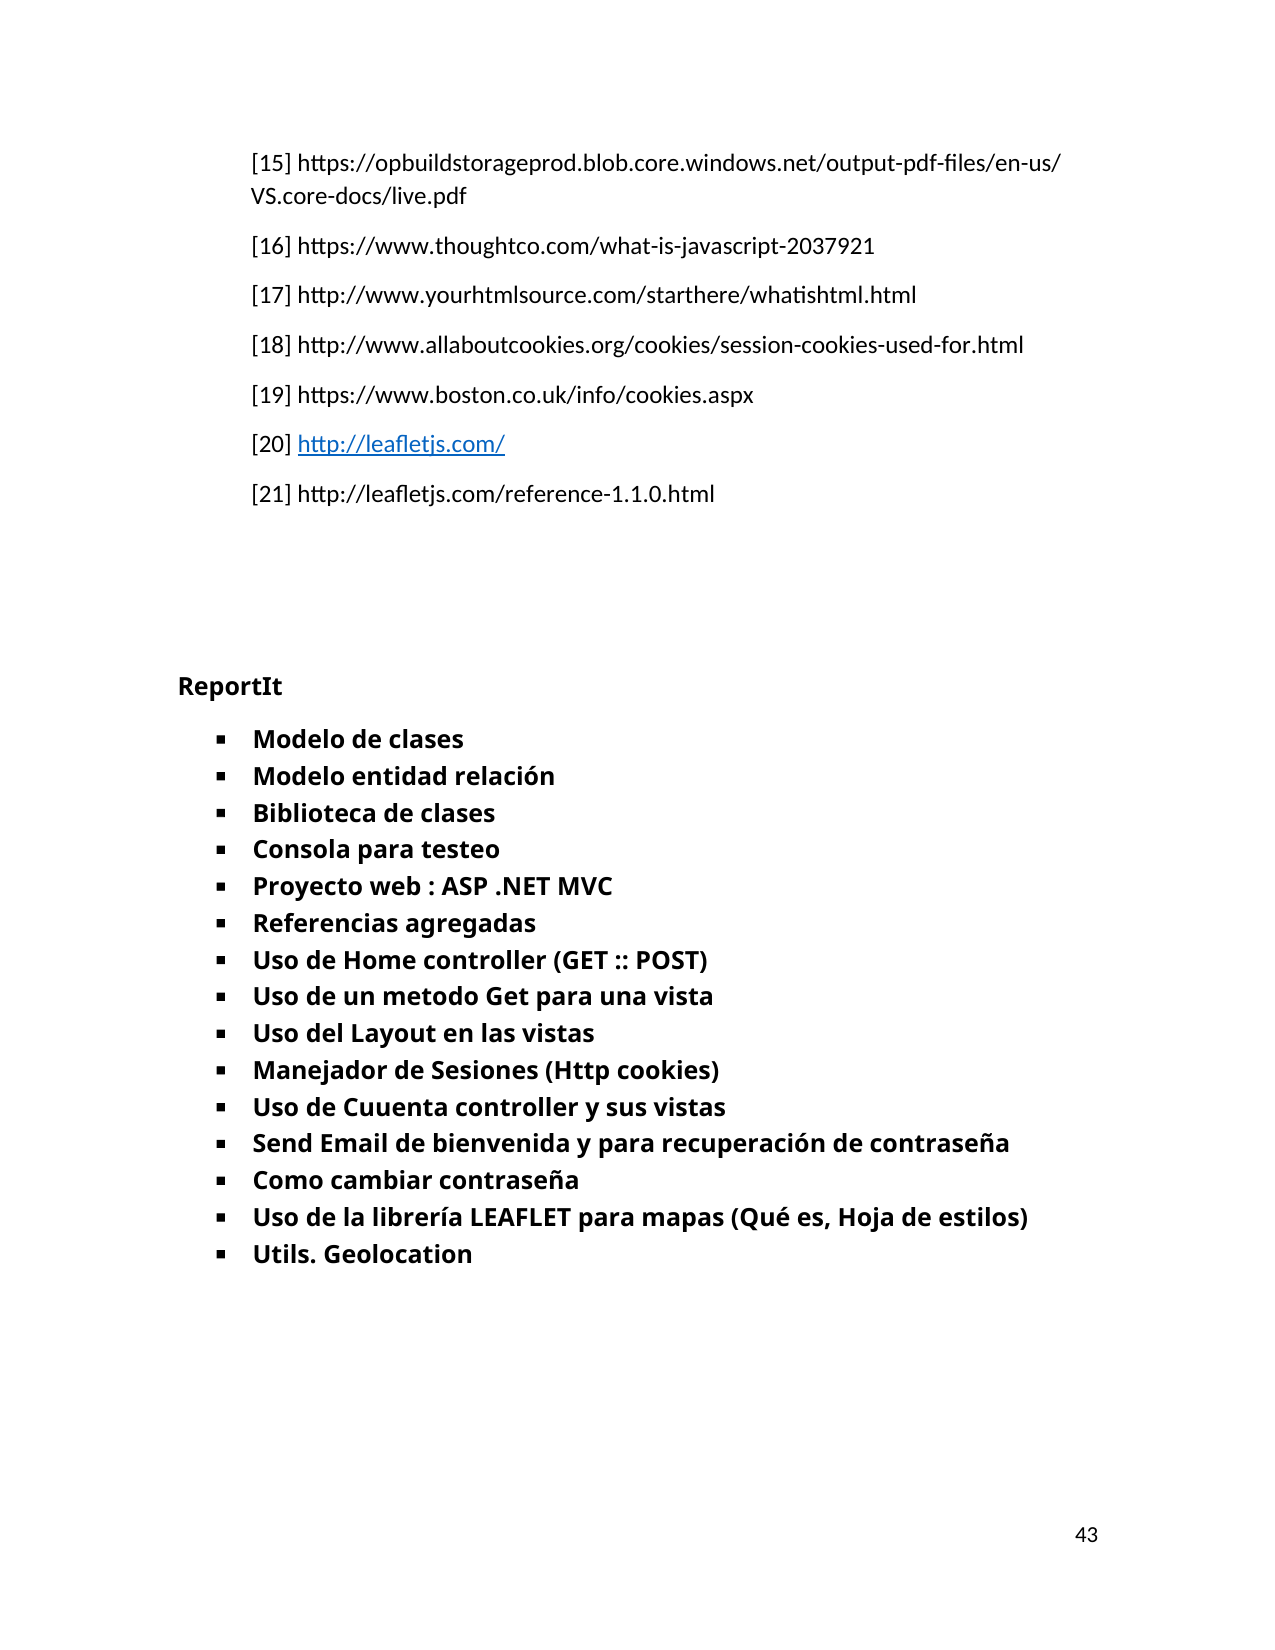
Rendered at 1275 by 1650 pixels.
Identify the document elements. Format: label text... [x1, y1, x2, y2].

list Uso de la librería LEAFLET para mapas (Qué es, Hoja de estilos) [215, 1200, 1098, 1234]
text [15] https://opbuildstorageprod.blob.core.windows.net/output-pdf-files/en-us/VS.core-docs/live.pdf [251, 148, 1098, 211]
list Uso de Home controller (GET :: POST) [215, 942, 1098, 976]
list Referencias agregadas [215, 906, 1098, 939]
list Como cambiar contraseña [215, 1163, 1098, 1197]
text [16] https://www.thoughtco.com/what-is-javascript-2037921 [251, 230, 1098, 261]
list Uso de un metodo Get para una vista [215, 979, 1098, 1013]
list Manejador de Sesiones (Http cookies) [215, 1053, 1098, 1087]
list Uso del Layout en las vistas [215, 1016, 1098, 1050]
text [19] https://www.boston.co.uk/info/cookies.aspx [251, 379, 1098, 409]
list Proyecto web : ASP .NET MVC [215, 869, 1098, 903]
list Modelo de clases [215, 722, 1098, 756]
list Modelo entidad relación [215, 758, 1098, 792]
list Consola para testeo [215, 832, 1098, 866]
text [20] http://leafletjs.com/ [251, 428, 1098, 459]
list Uso de Cuuenta controller y sus vistas [215, 1089, 1098, 1123]
list Send Email de bienvenida y para recuperación de contraseña [215, 1126, 1098, 1160]
text [17] http://www.yourhtmlsource.com/starthere/whatishtml.html [251, 280, 1098, 310]
text [21] http://leafletjs.com/reference-1.1.0.html [251, 478, 1098, 508]
text [18] http://www.allaboutcookies.org/cookies/session-cookies-used-for.html [251, 329, 1098, 360]
list Utils. Geolocation [215, 1236, 1098, 1271]
list Biblioteca de clases [215, 795, 1098, 829]
text ReportIt [177, 668, 1098, 702]
